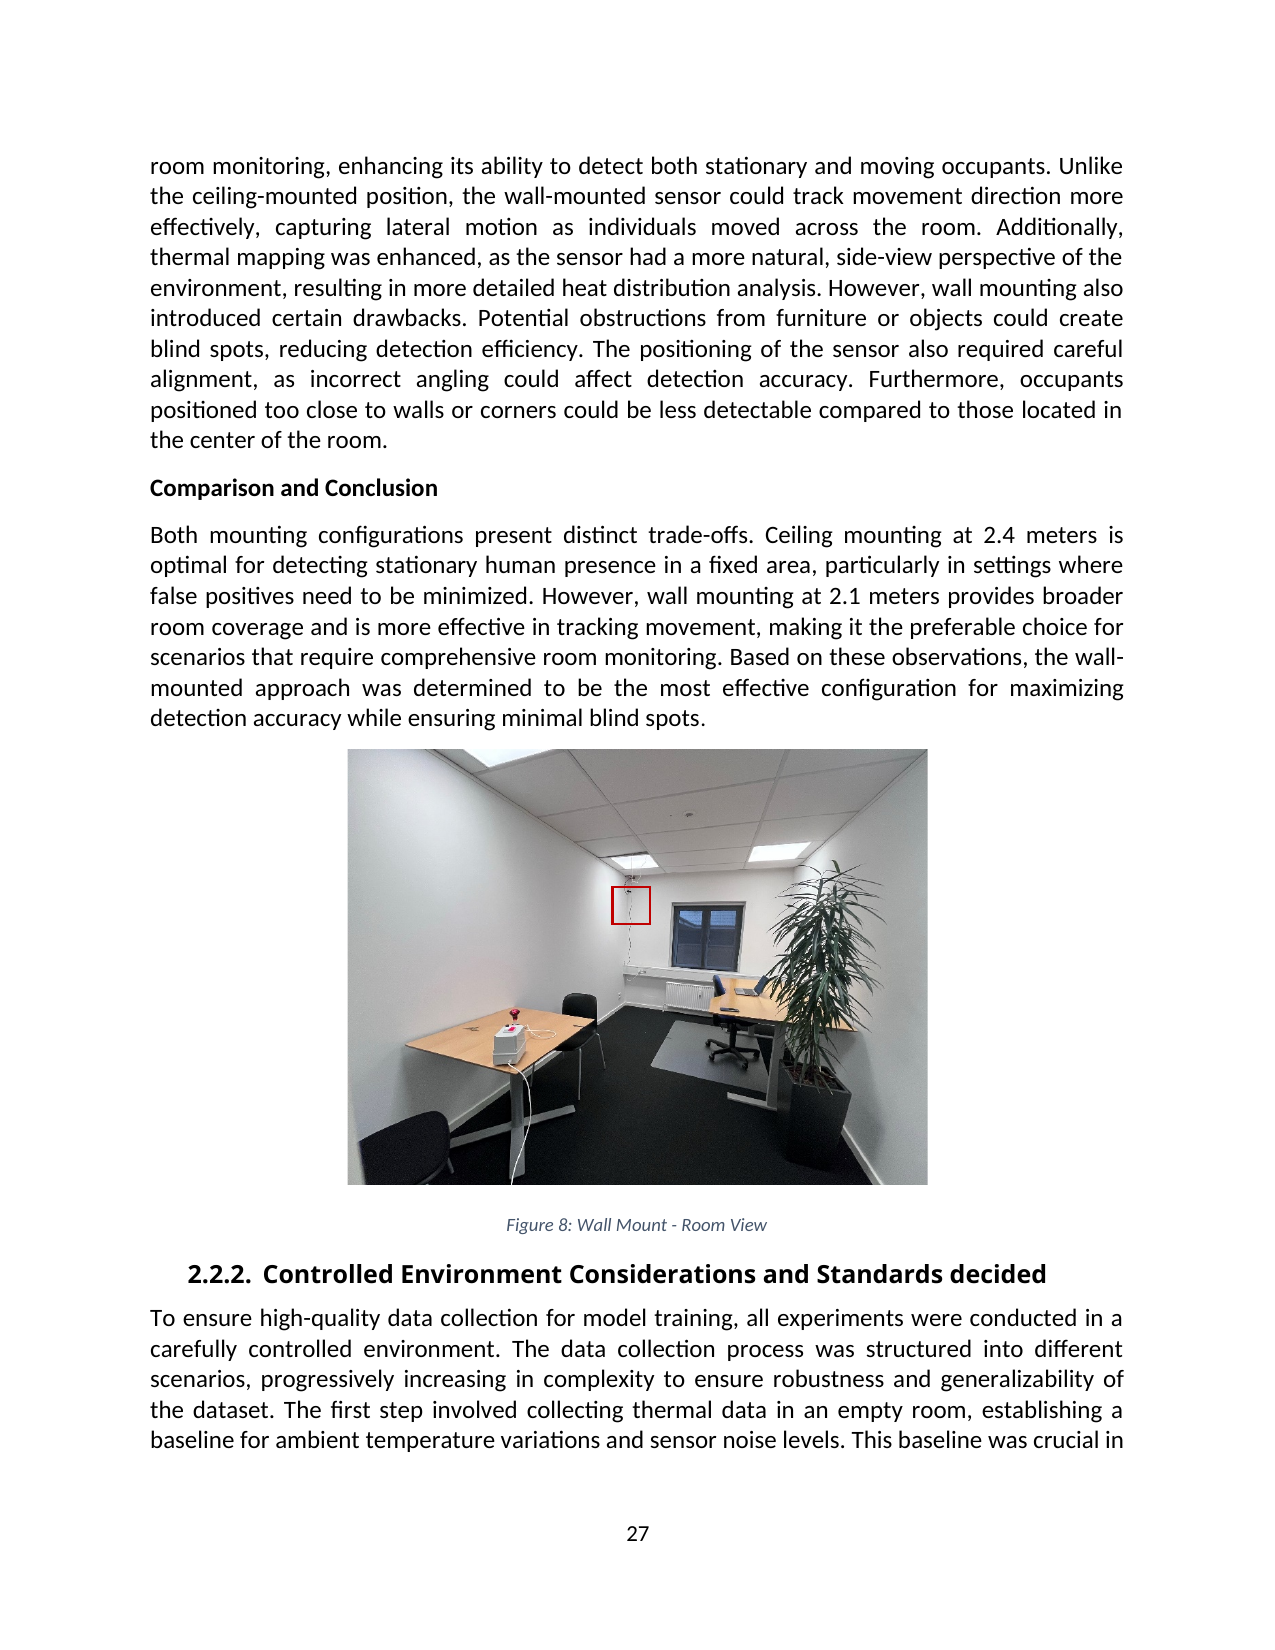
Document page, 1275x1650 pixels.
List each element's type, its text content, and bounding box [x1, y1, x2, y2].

subtitle Controlled Environment Considerations and Standards decided [187, 1257, 1125, 1291]
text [150, 150, 1125, 455]
picture [347, 749, 928, 1185]
text Both mounting configurations present distinct trade-offs. Ceiling mounting at 2.4 meters is optimal for detecting stationary human presence in a fixed area, particularly in settings where false positives need to be minimized. However, wall mounting at 2.1 meters provides broader room coverage and is more effective in tracking movement, making it the preferable choice for scenarios that require comprehensive room monitoring. Based on these observations, the wall-mounted approach was determined to be the most effective configuration for maximizing detection accuracy while ensuring minimal blind spots. [150, 519, 1125, 733]
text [150, 1302, 1125, 1455]
text Figure 8: Wall Mount - Room View [150, 1213, 1125, 1236]
text Comparison and Conclusion [150, 472, 1125, 502]
